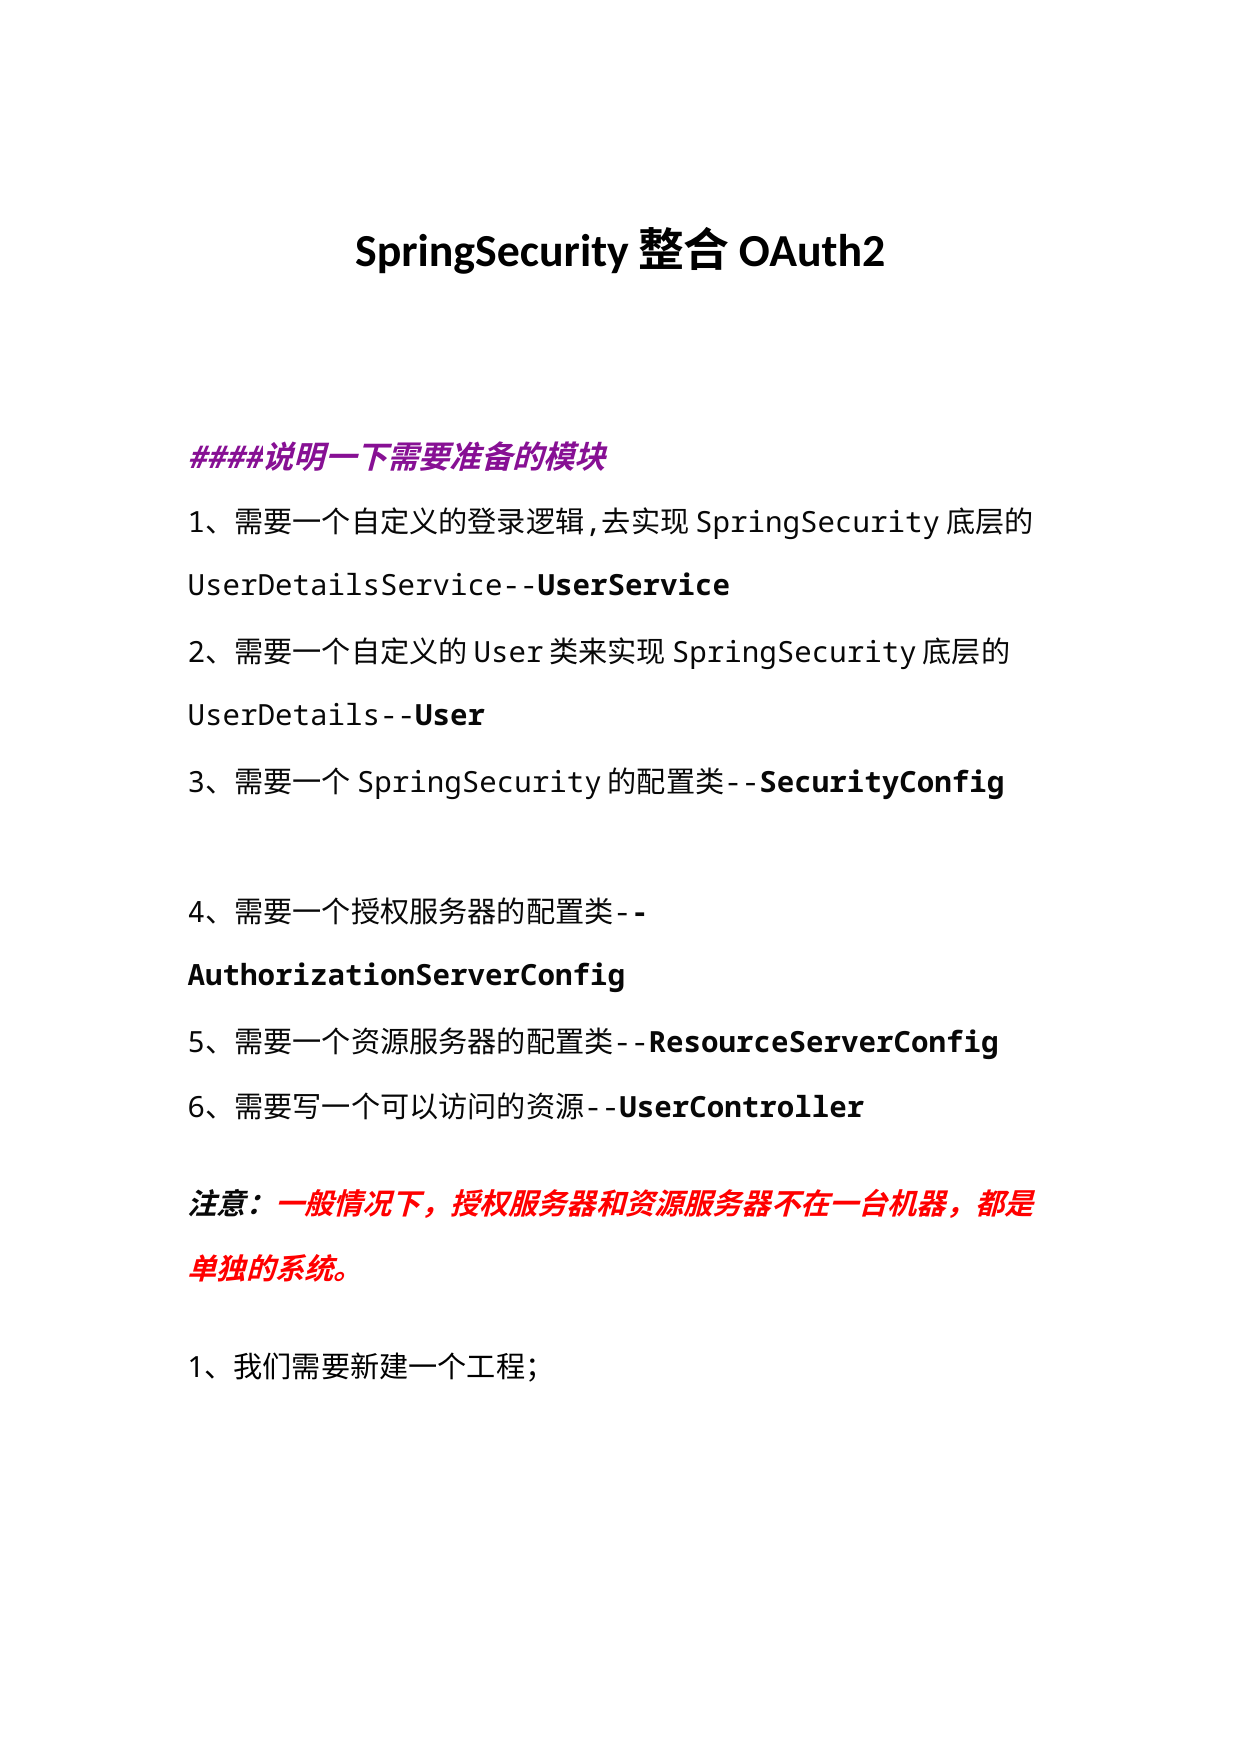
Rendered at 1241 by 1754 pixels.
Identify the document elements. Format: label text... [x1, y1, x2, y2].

subtitle SpringSecurity整合OAuth2 [187, 197, 1053, 295]
text 注意：一般情况下，授权服务器和资源服务器不在一台机器，都是单独的系统。 [187, 1169, 1053, 1299]
text ####说明一下需要准备的模块 1、需要一个自定义的登录逻辑,去实现SpringSecurity底层的UserDetailsService--UserService 2、需要一个自定义的User类来实现SpringSecurity底层的UserDetails--User 3、需要一个SpringSecurity的配置类--SecurityConfig 4、需要一个授权服务器的配置类--AuthorizationServerConfig 5、需要一个资源服务器的配置类--ResourceServerConfig 6、需要写一个可以访问的资源--UserController [187, 422, 1053, 1137]
list 我们需要新建一个工程； [187, 1332, 1053, 1397]
